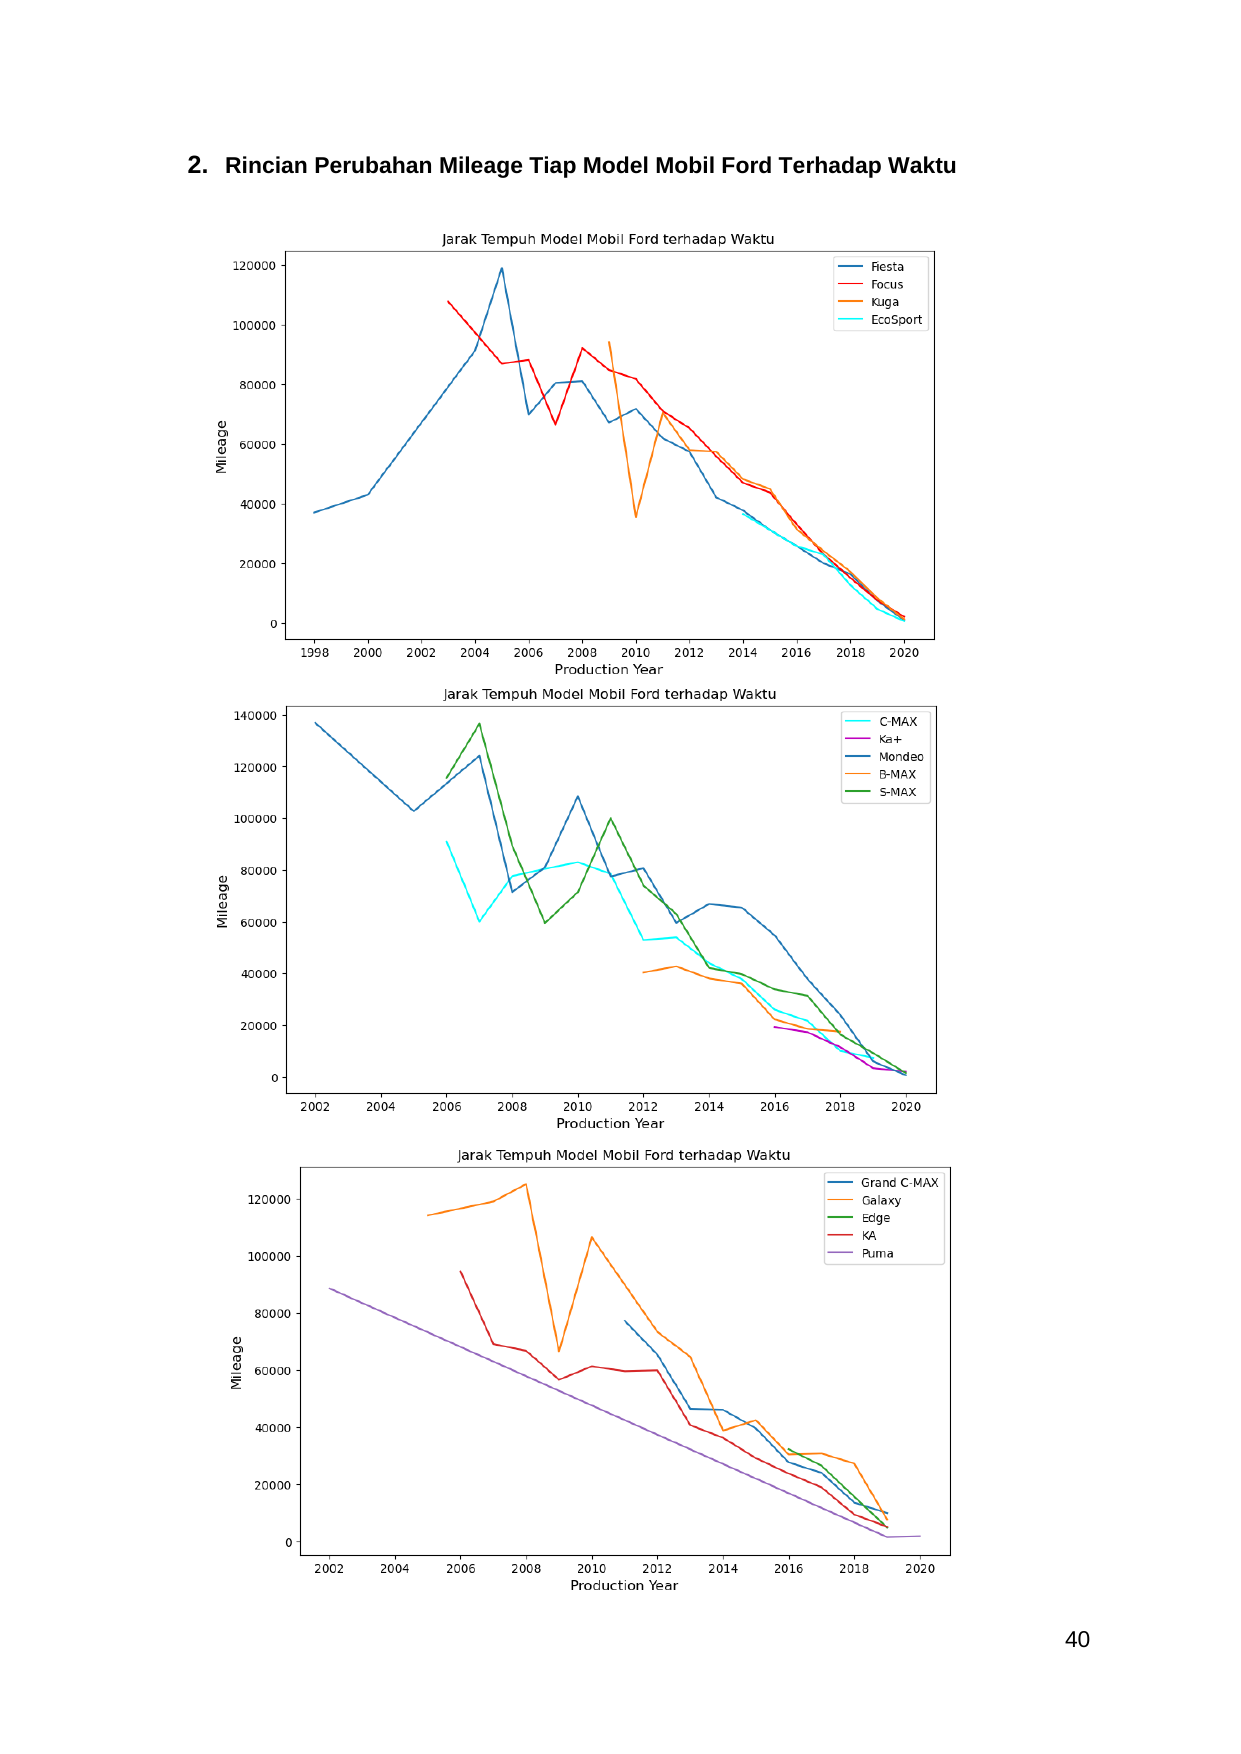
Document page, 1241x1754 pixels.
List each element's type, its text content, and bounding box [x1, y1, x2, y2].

subtitle Rincian Perubahan Mileage Tiap Model Mobil Ford Terhadap Waktu [187, 150, 1090, 179]
picture [221, 1141, 957, 1600]
picture [206, 225, 943, 1138]
